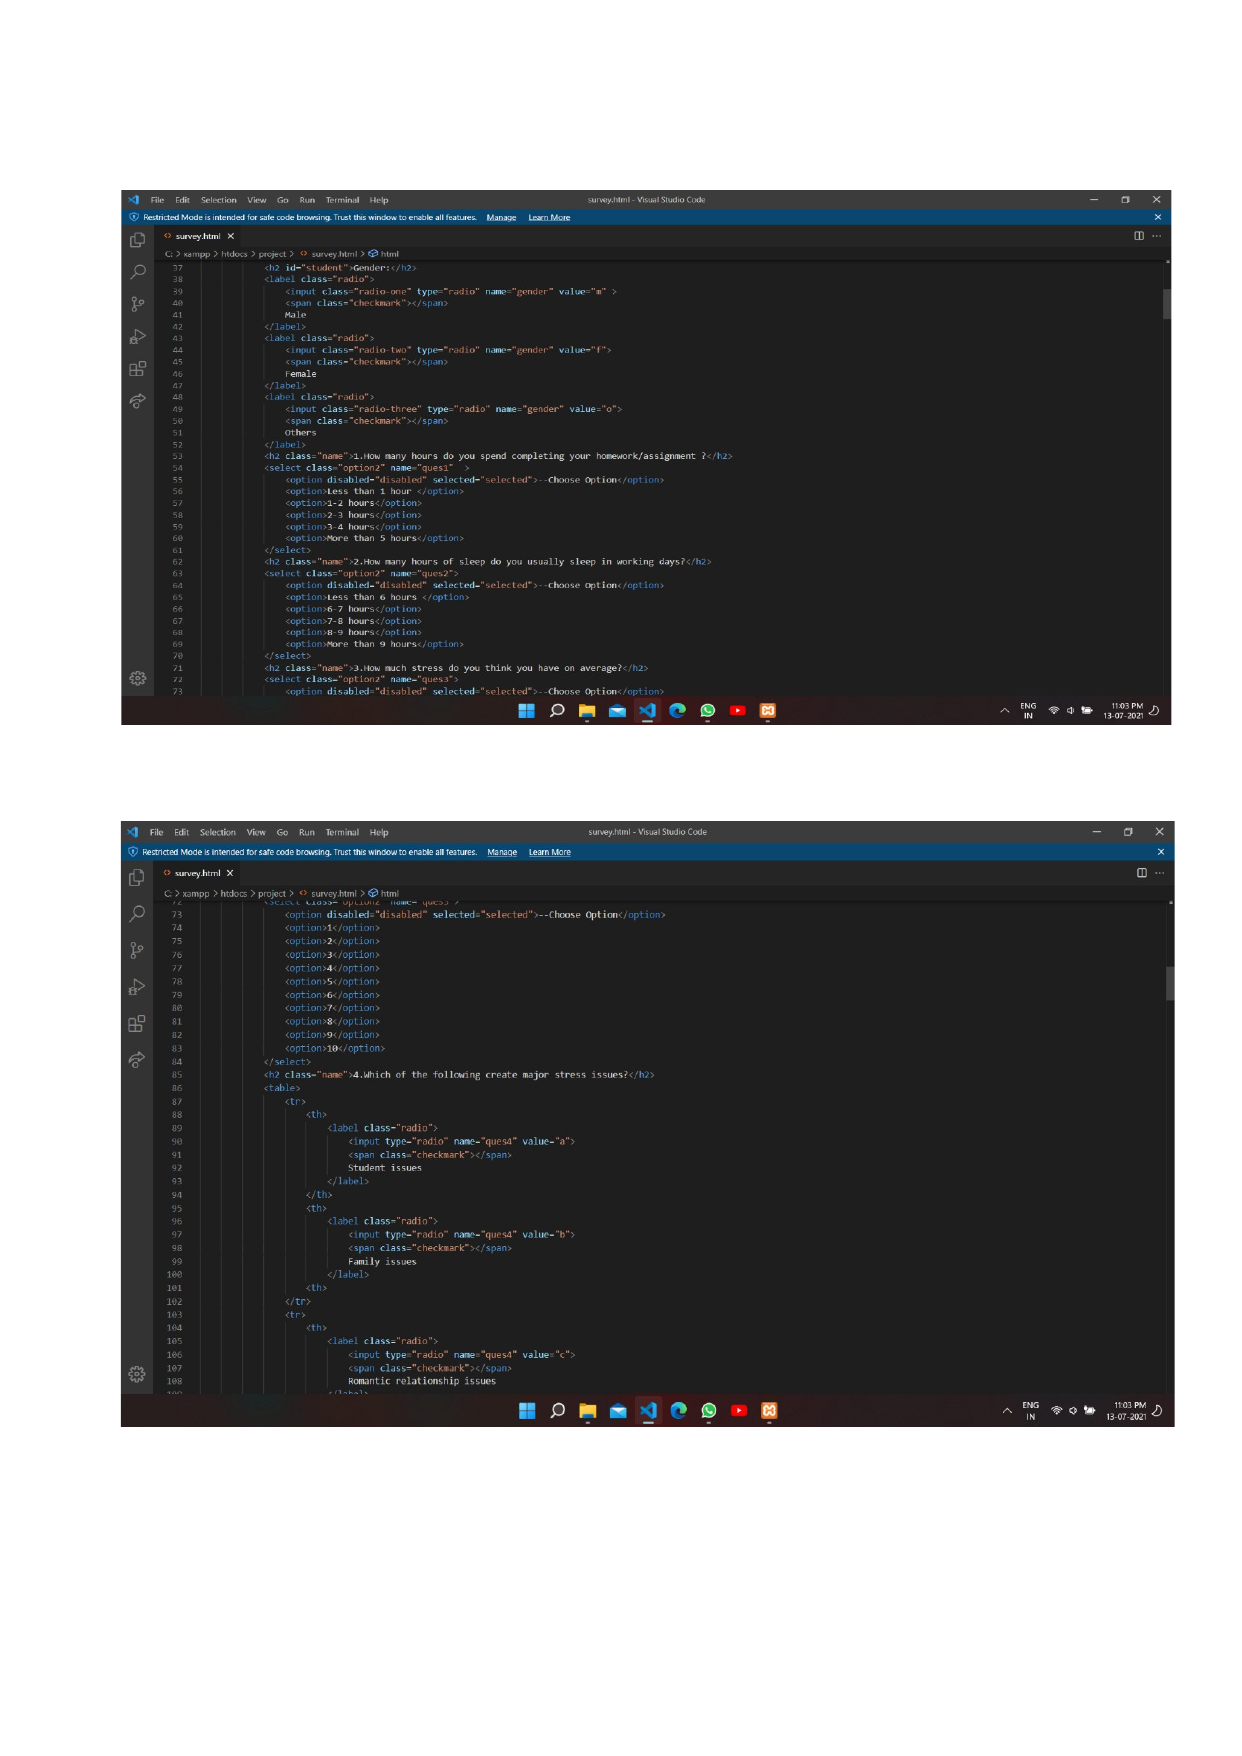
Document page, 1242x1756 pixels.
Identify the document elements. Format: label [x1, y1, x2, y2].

picture [120, 821, 1175, 1427]
picture [121, 190, 1172, 725]
